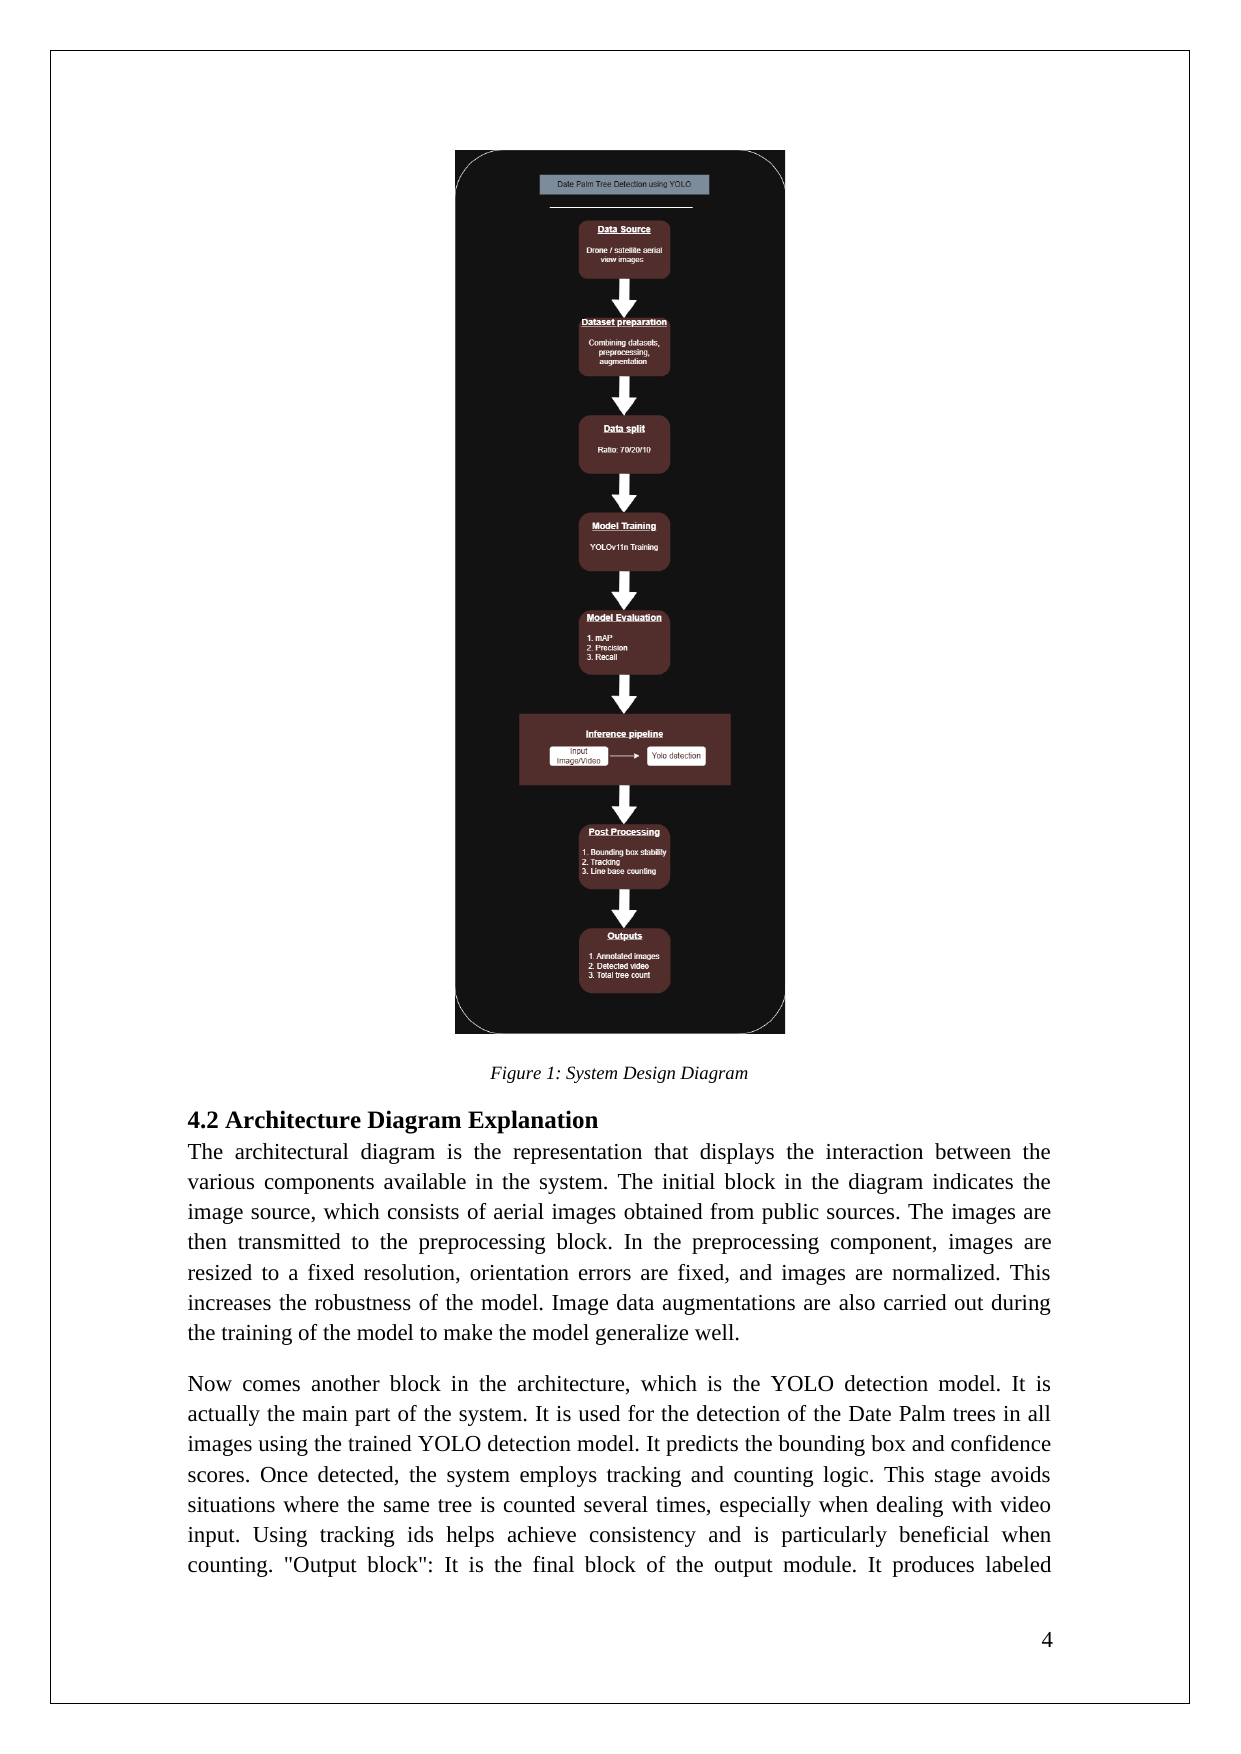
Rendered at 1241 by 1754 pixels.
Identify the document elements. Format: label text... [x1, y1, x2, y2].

subtitle 4.2 Architecture Diagram Explanation [187, 1105, 1053, 1133]
text The architectural diagram is the representation that displays the interaction between the various components available in the system. The initial block in the diagram indicates the image source, which consists of aerial images obtained from public sources. The images are then transmitted to the preprocessing block. In the preprocessing component, images are resized to a fixed resolution, orientation errors are fixed, and images are normalized. This increases the robustness of the model. Image data augmentations are also carried out during the training of the model to make the model generalize well. [187, 1138, 1053, 1345]
picture [455, 150, 786, 1034]
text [187, 1370, 1053, 1578]
text Figure 1: System Design Diagram [187, 1062, 1053, 1084]
